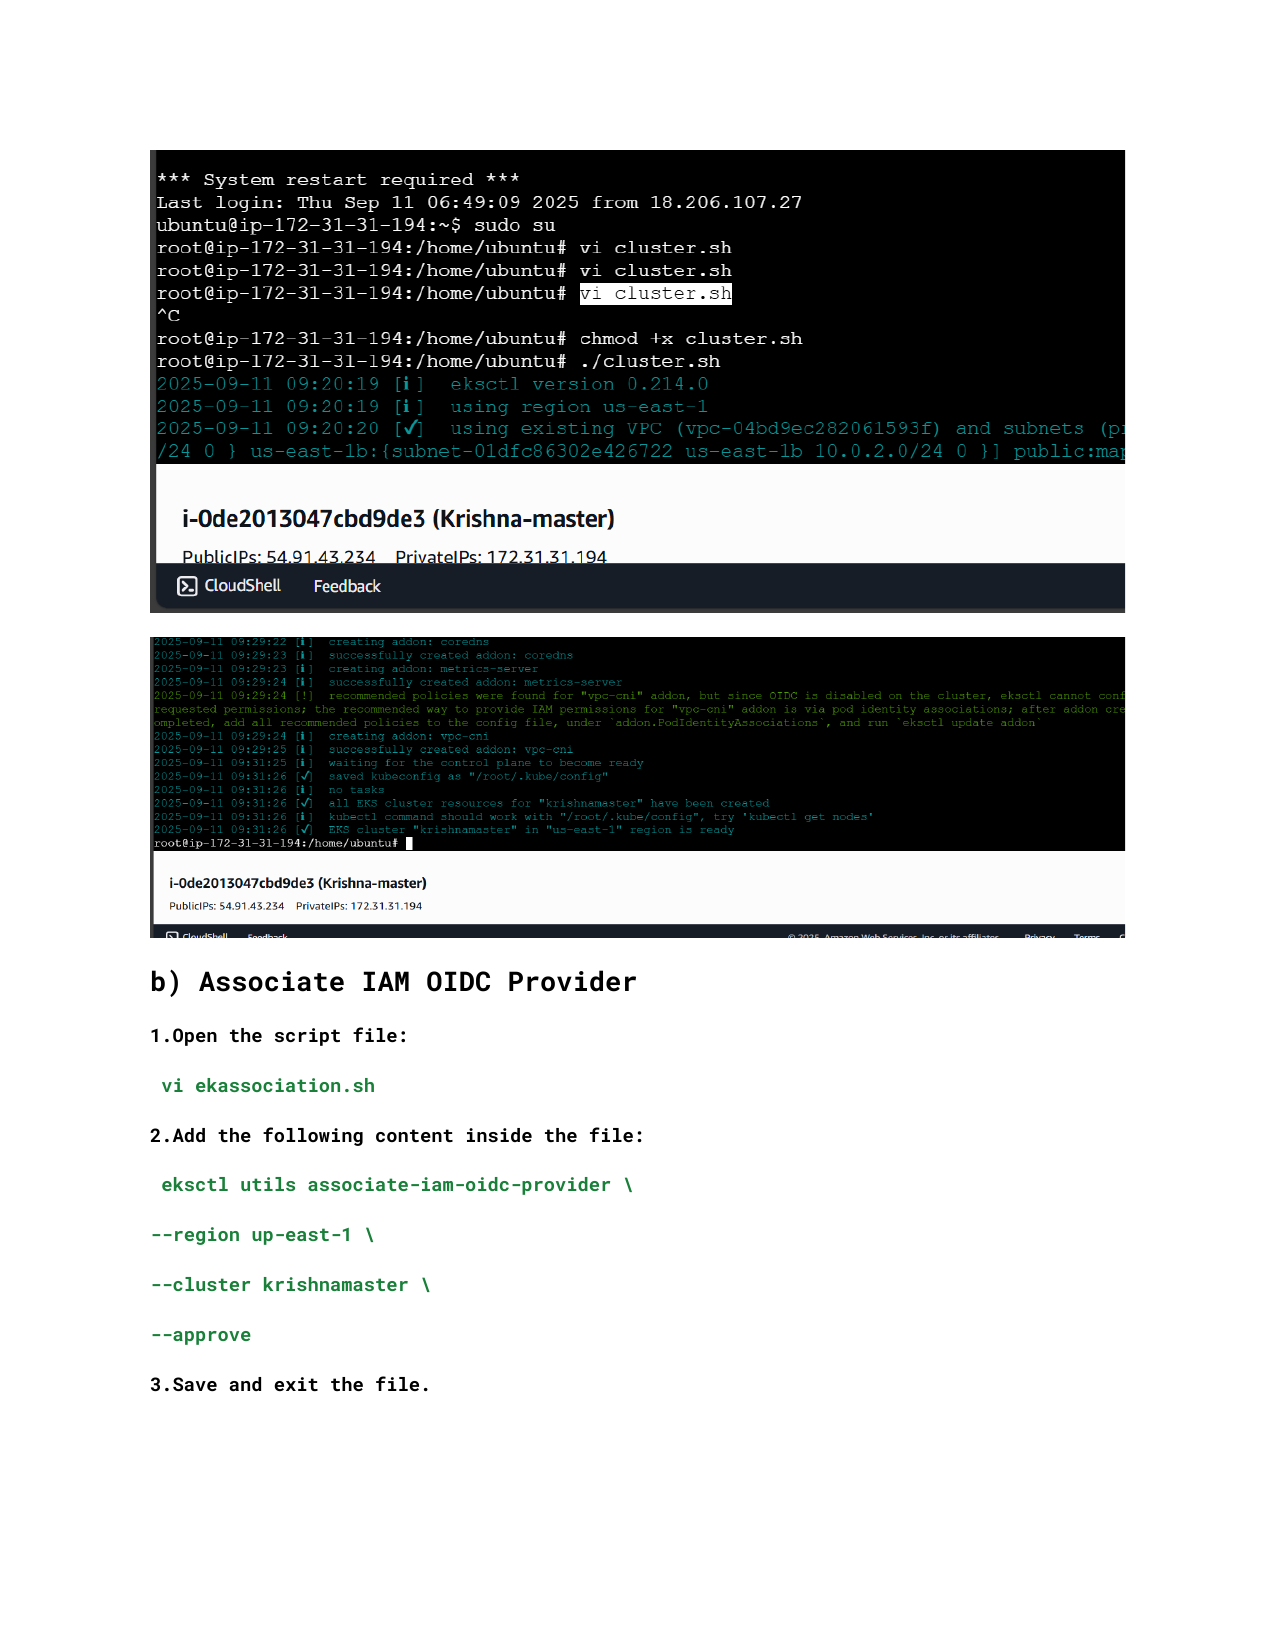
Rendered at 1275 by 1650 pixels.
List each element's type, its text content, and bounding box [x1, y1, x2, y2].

subtitle b) Associate IAM OIDC Provider [150, 962, 1125, 998]
text 2.Add the following content inside the file: eksctl utils associate-iam-oidc-provider \ [150, 1123, 1125, 1197]
picture [150, 637, 1125, 938]
text --cluster krishnamaster \ [150, 1272, 1125, 1297]
text --approve [150, 1322, 1125, 1346]
text 3.Save and exit the file. [150, 1371, 1125, 1422]
text 1.Open the script file: vi ekassociation.sh [150, 1023, 1125, 1098]
picture [150, 150, 1125, 613]
text --region up-east-1 \ [150, 1222, 1125, 1247]
